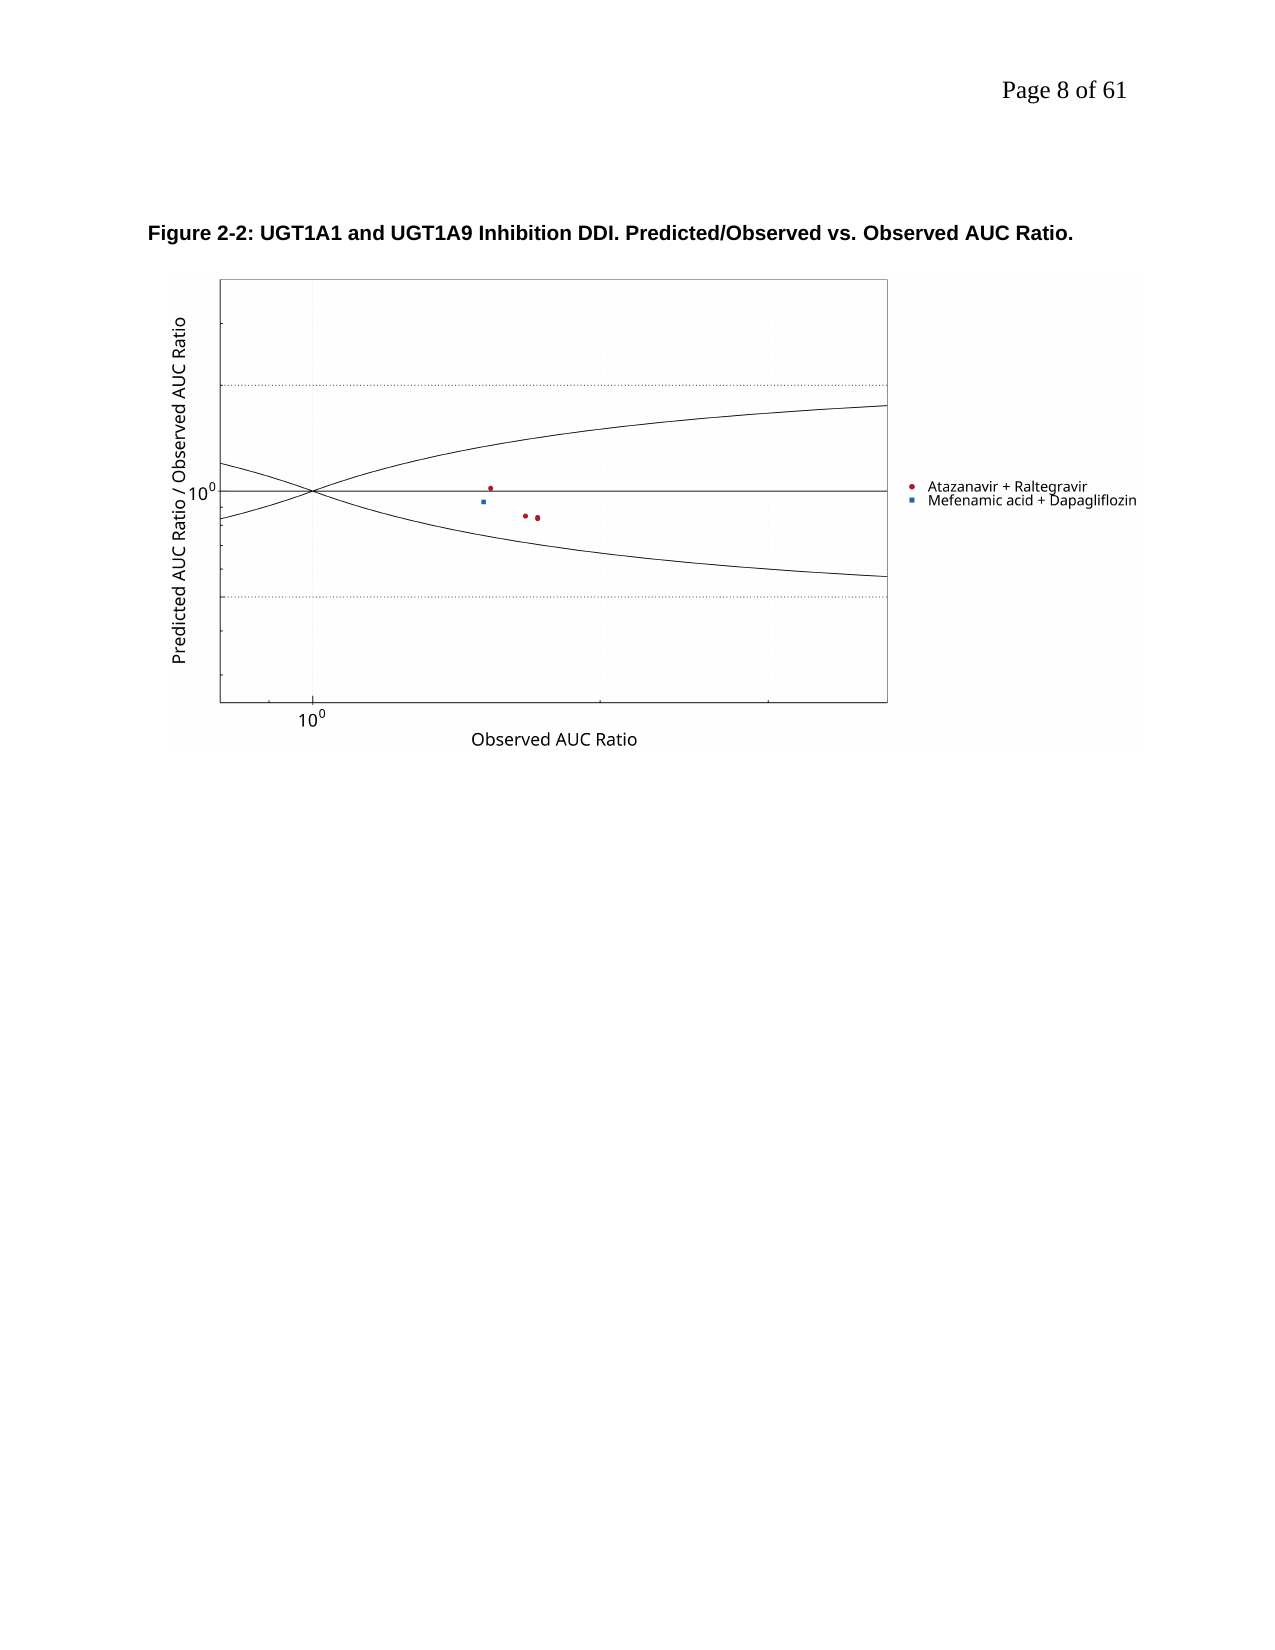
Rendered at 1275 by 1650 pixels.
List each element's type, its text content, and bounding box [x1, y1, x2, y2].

text Figure 2-2: UGT1A1 and UGT1A9 Inhibition DDI. Predicted/Observed vs. Observed AUC Ratio. [148, 221, 1127, 245]
picture [166, 275, 1146, 752]
